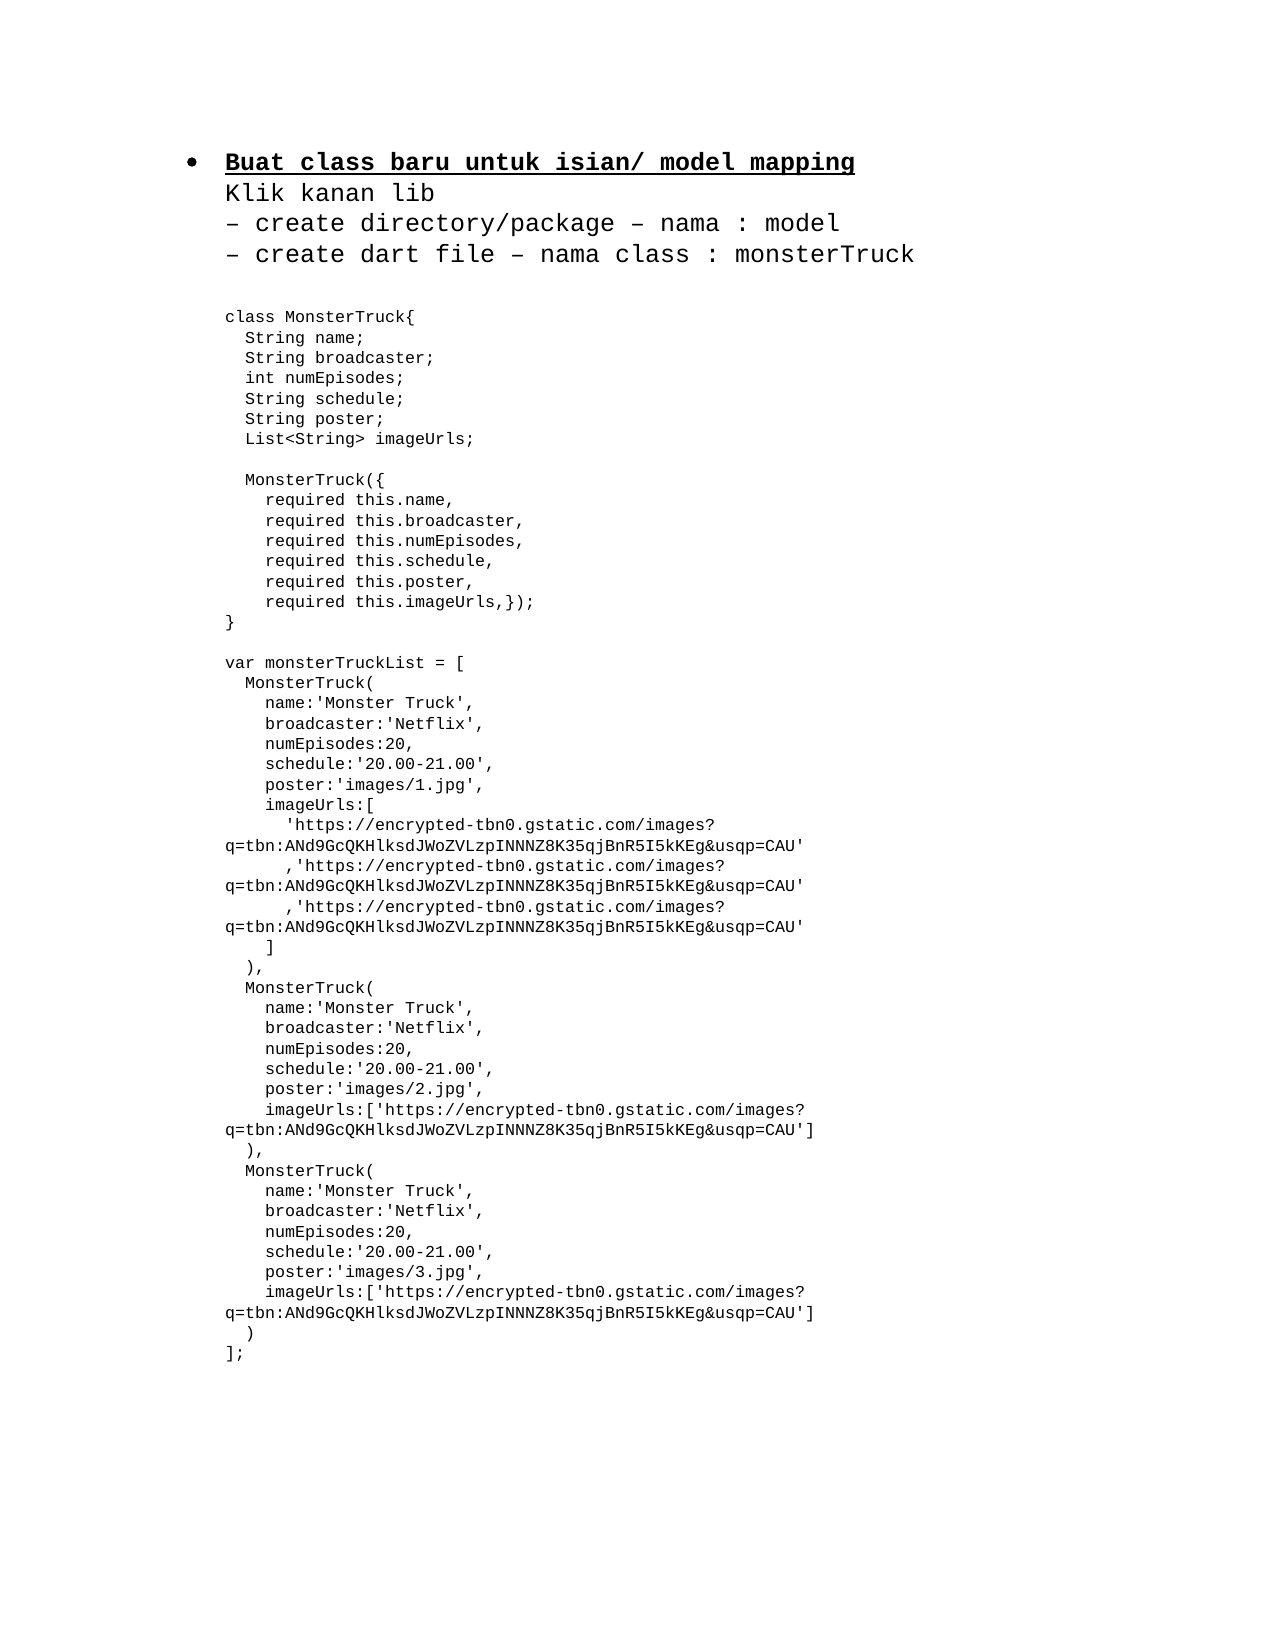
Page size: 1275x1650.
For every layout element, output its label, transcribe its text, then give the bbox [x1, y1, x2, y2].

text 'https://encrypted-tbn0.gstatic.com/images?q=tbn:ANd9GcQKHlksdJWoZVLzpINNNZ8K35qjBnR5I5kKEg&usqp=CAU' [225, 817, 1125, 856]
text required this.broadcaster, [225, 512, 1125, 531]
text String poster; [225, 411, 1125, 429]
text ,'https://encrypted-tbn0.gstatic.com/images?q=tbn:ANd9GcQKHlksdJWoZVLzpINNNZ8K35qjBnR5I5kKEg&usqp=CAU' [225, 898, 1125, 937]
text schedule:'20.00-21.00', [225, 1061, 1125, 1079]
text int numEpisodes; [225, 370, 1125, 389]
text name:'Monster Truck', [225, 695, 1125, 714]
text numEpisodes:20, [225, 736, 1125, 754]
text String name; [225, 329, 1125, 348]
text name:'Monster Truck', [225, 1182, 1125, 1201]
text String broadcaster; [225, 350, 1125, 368]
text MonsterTruck( [225, 979, 1125, 998]
text poster:'images/1.jpg', [225, 776, 1125, 795]
text MonsterTruck({ [225, 472, 1125, 490]
text var monsterTruckList = [ [225, 654, 1125, 673]
text numEpisodes:20, [225, 1223, 1125, 1242]
text schedule:'20.00-21.00', [225, 1243, 1125, 1262]
text imageUrls:['https://encrypted-tbn0.gstatic.com/images?q=tbn:ANd9GcQKHlksdJWoZVLzpINNNZ8K35qjBnR5I5kKEg&usqp=CAU'] [225, 1101, 1125, 1140]
list – create directory/package – nama : model [225, 211, 1125, 239]
text MonsterTruck( [225, 1162, 1125, 1181]
text required this.imageUrls,}); [225, 593, 1125, 612]
text poster:'images/2.jpg', [225, 1081, 1125, 1100]
text schedule:'20.00-21.00', [225, 756, 1125, 775]
text required this.poster, [225, 573, 1125, 592]
text imageUrls:['https://encrypted-tbn0.gstatic.com/images?q=tbn:ANd9GcQKHlksdJWoZVLzpINNNZ8K35qjBnR5I5kKEg&usqp=CAU'] [225, 1284, 1125, 1323]
text ,'https://encrypted-tbn0.gstatic.com/images?q=tbn:ANd9GcQKHlksdJWoZVLzpINNNZ8K35qjBnR5I5kKEg&usqp=CAU' [225, 857, 1125, 897]
text ), [225, 1142, 1125, 1161]
text ) [225, 1325, 1125, 1343]
text broadcaster:'Netflix', [225, 1203, 1125, 1222]
text numEpisodes:20, [225, 1040, 1125, 1059]
text imageUrls:[ [225, 797, 1125, 815]
text ), [225, 959, 1125, 978]
text MonsterTruck( [225, 675, 1125, 693]
list Klik kanan lib [225, 181, 1125, 209]
text } [225, 614, 1125, 633]
text broadcaster:'Netflix', [225, 1020, 1125, 1039]
text required this.schedule, [225, 553, 1125, 572]
text broadcaster:'Netflix', [225, 715, 1125, 734]
text required this.numEpisodes, [225, 532, 1125, 551]
text name:'Monster Truck', [225, 1000, 1125, 1018]
text List<String> imageUrls; [225, 431, 1125, 450]
text required this.name, [225, 492, 1125, 511]
list – create dart file – nama class : monsterTruck [225, 242, 1125, 270]
text ] [225, 939, 1125, 958]
list Buat class baru untuk isian/ model mapping [187, 150, 1125, 178]
text poster:'images/3.jpg', [225, 1264, 1125, 1283]
text class MonsterTruck{ [225, 309, 1125, 328]
text String schedule; [225, 390, 1125, 409]
text ]; [225, 1345, 1125, 1364]
